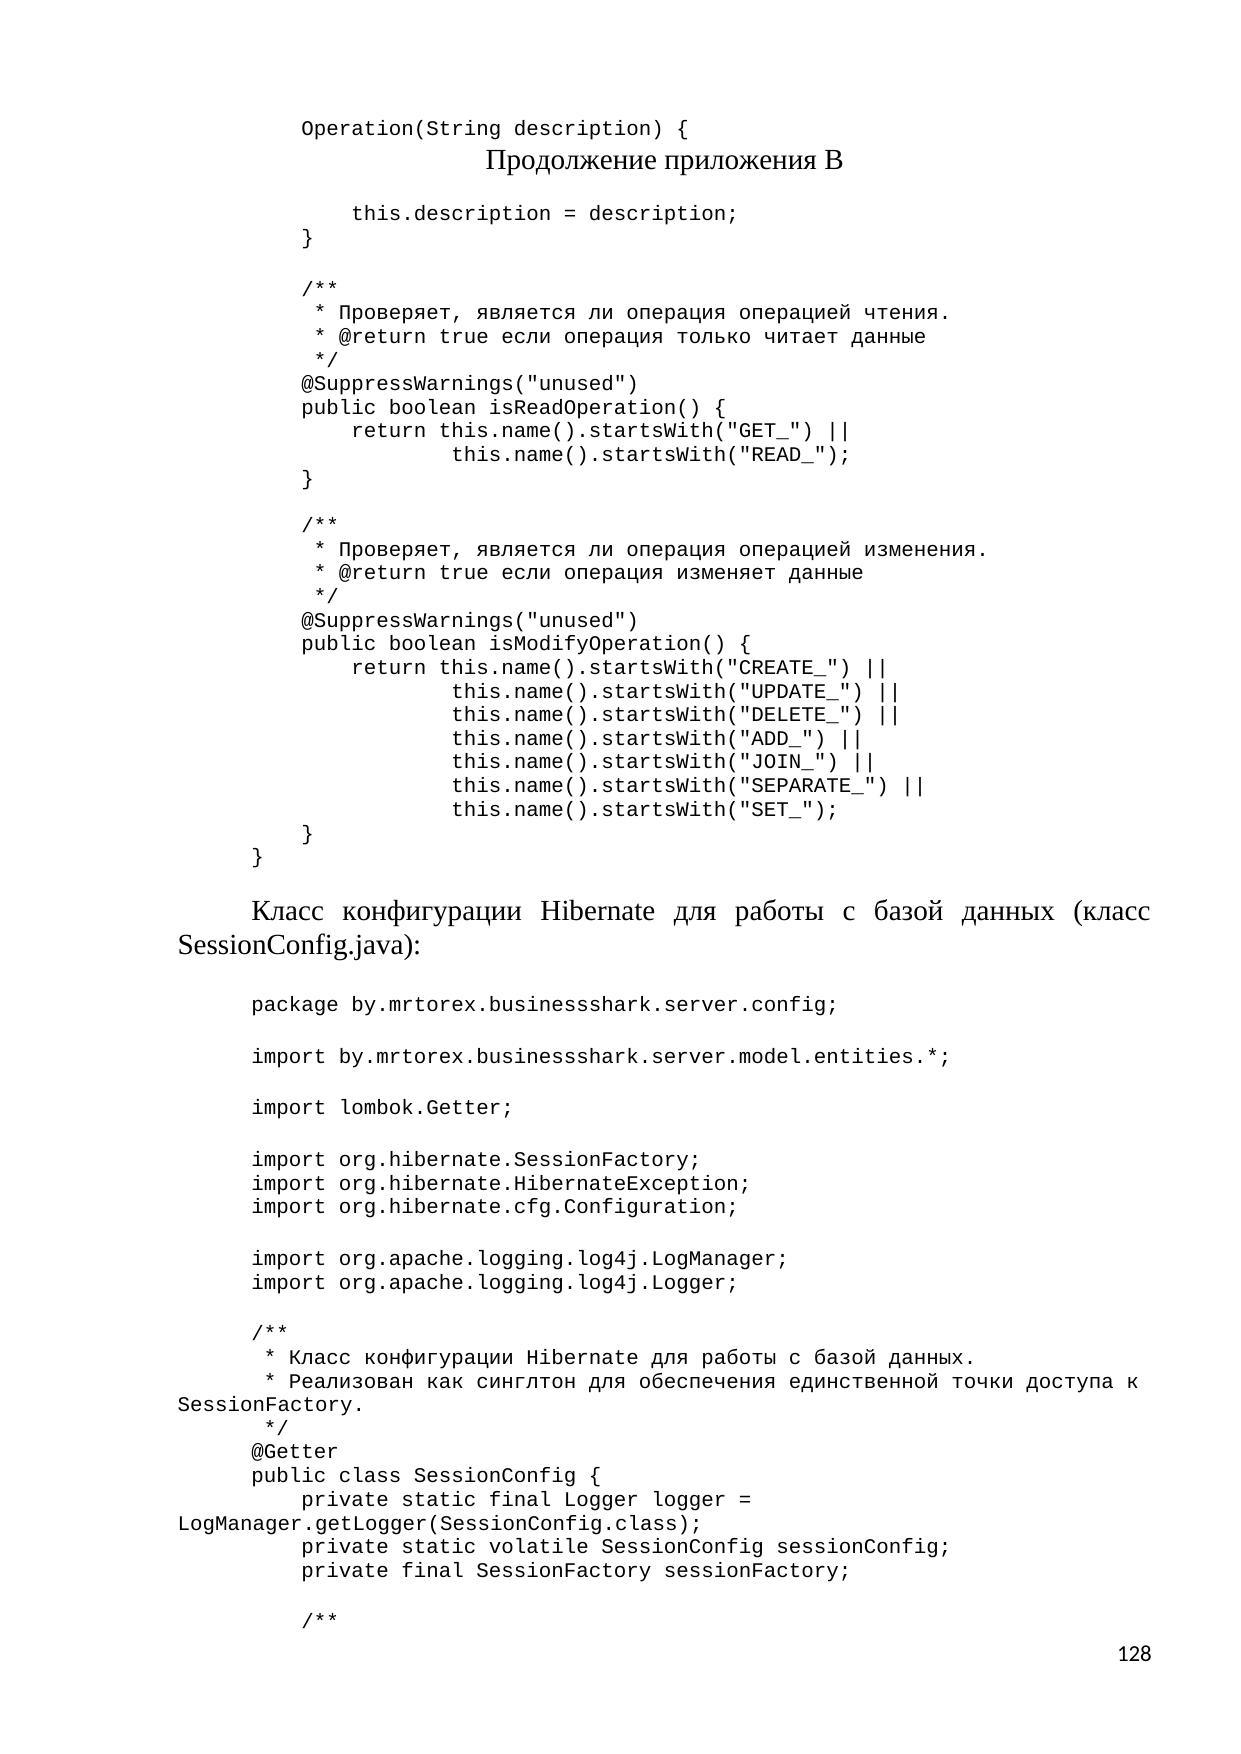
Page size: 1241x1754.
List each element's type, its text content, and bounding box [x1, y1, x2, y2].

text @SuppressWarnings("unused") [177, 373, 1152, 397]
text * Реализован как синглтон для обеспечения единственной точки доступа к SessionFactory. [177, 1371, 1152, 1418]
text } [177, 227, 1152, 251]
text this.name().startsWith("DELETE_") || [177, 704, 1152, 728]
text private static volatile SessionConfig sessionConfig; [177, 1536, 1152, 1560]
text Продолжение приложения В [177, 142, 1152, 175]
text import org.apache.logging.log4j.Logger; [177, 1272, 1152, 1295]
text import org.apache.logging.log4j.LogManager; [177, 1248, 1152, 1272]
text Класс конфигурации Hibernate для работы с базой данных (класс SessionConfig.java): [177, 893, 1152, 961]
text * @return true если операция только читает данные [177, 326, 1152, 349]
text this.name().startsWith("UPDATE_") || [177, 681, 1152, 704]
text * @return true если операция изменяет данные [177, 562, 1152, 586]
text this.name().startsWith("READ_"); [177, 444, 1152, 468]
text * Класс конфигурации Hibernate для работы с базой данных. [177, 1347, 1152, 1371]
text return this.name().startsWith("CREATE_") || [177, 657, 1152, 681]
text } [177, 822, 1152, 846]
text import org.hibernate.SessionFactory; [177, 1149, 1152, 1173]
text Operation(String description) { [177, 118, 1152, 142]
text package by.mrtorex.businessshark.server.config; [177, 994, 1152, 1018]
text /** [177, 515, 1152, 539]
text */ [177, 586, 1152, 610]
text import org.hibernate.cfg.Configuration; [177, 1196, 1152, 1220]
text public boolean isModifyOperation() { [177, 633, 1152, 657]
text this.name().startsWith("JOIN_") || [177, 752, 1152, 775]
text this.name().startsWith("SEPARATE_") || [177, 775, 1152, 799]
text @SuppressWarnings("unused") [177, 610, 1152, 633]
text import org.hibernate.HibernateException; [177, 1173, 1152, 1196]
text } [177, 468, 1152, 491]
text public class SessionConfig { [177, 1465, 1152, 1489]
text private static final Logger logger = LogManager.getLogger(SessionConfig.class); [177, 1489, 1152, 1536]
text import by.mrtorex.businessshark.server.model.entities.*; [177, 1046, 1152, 1069]
text * Проверяет, является ли операция операцией изменения. [177, 539, 1152, 562]
text * Проверяет, является ли операция операцией чтения. [177, 302, 1152, 326]
text /** [177, 279, 1152, 302]
text public boolean isReadOperation() { [177, 397, 1152, 421]
text /** [177, 1611, 1152, 1635]
text this.name().startsWith("ADD_") || [177, 728, 1152, 752]
text /** [177, 1323, 1152, 1347]
text } [177, 846, 1152, 870]
text private final SessionFactory sessionFactory; [177, 1560, 1152, 1583]
text */ [177, 349, 1152, 373]
text return this.name().startsWith("GET_") || [177, 421, 1152, 444]
text import lombok.Getter; [177, 1097, 1152, 1121]
text @Getter [177, 1442, 1152, 1465]
text this.description = description; [177, 203, 1152, 227]
text this.name().startsWith("SET_"); [177, 799, 1152, 822]
text */ [177, 1418, 1152, 1442]
